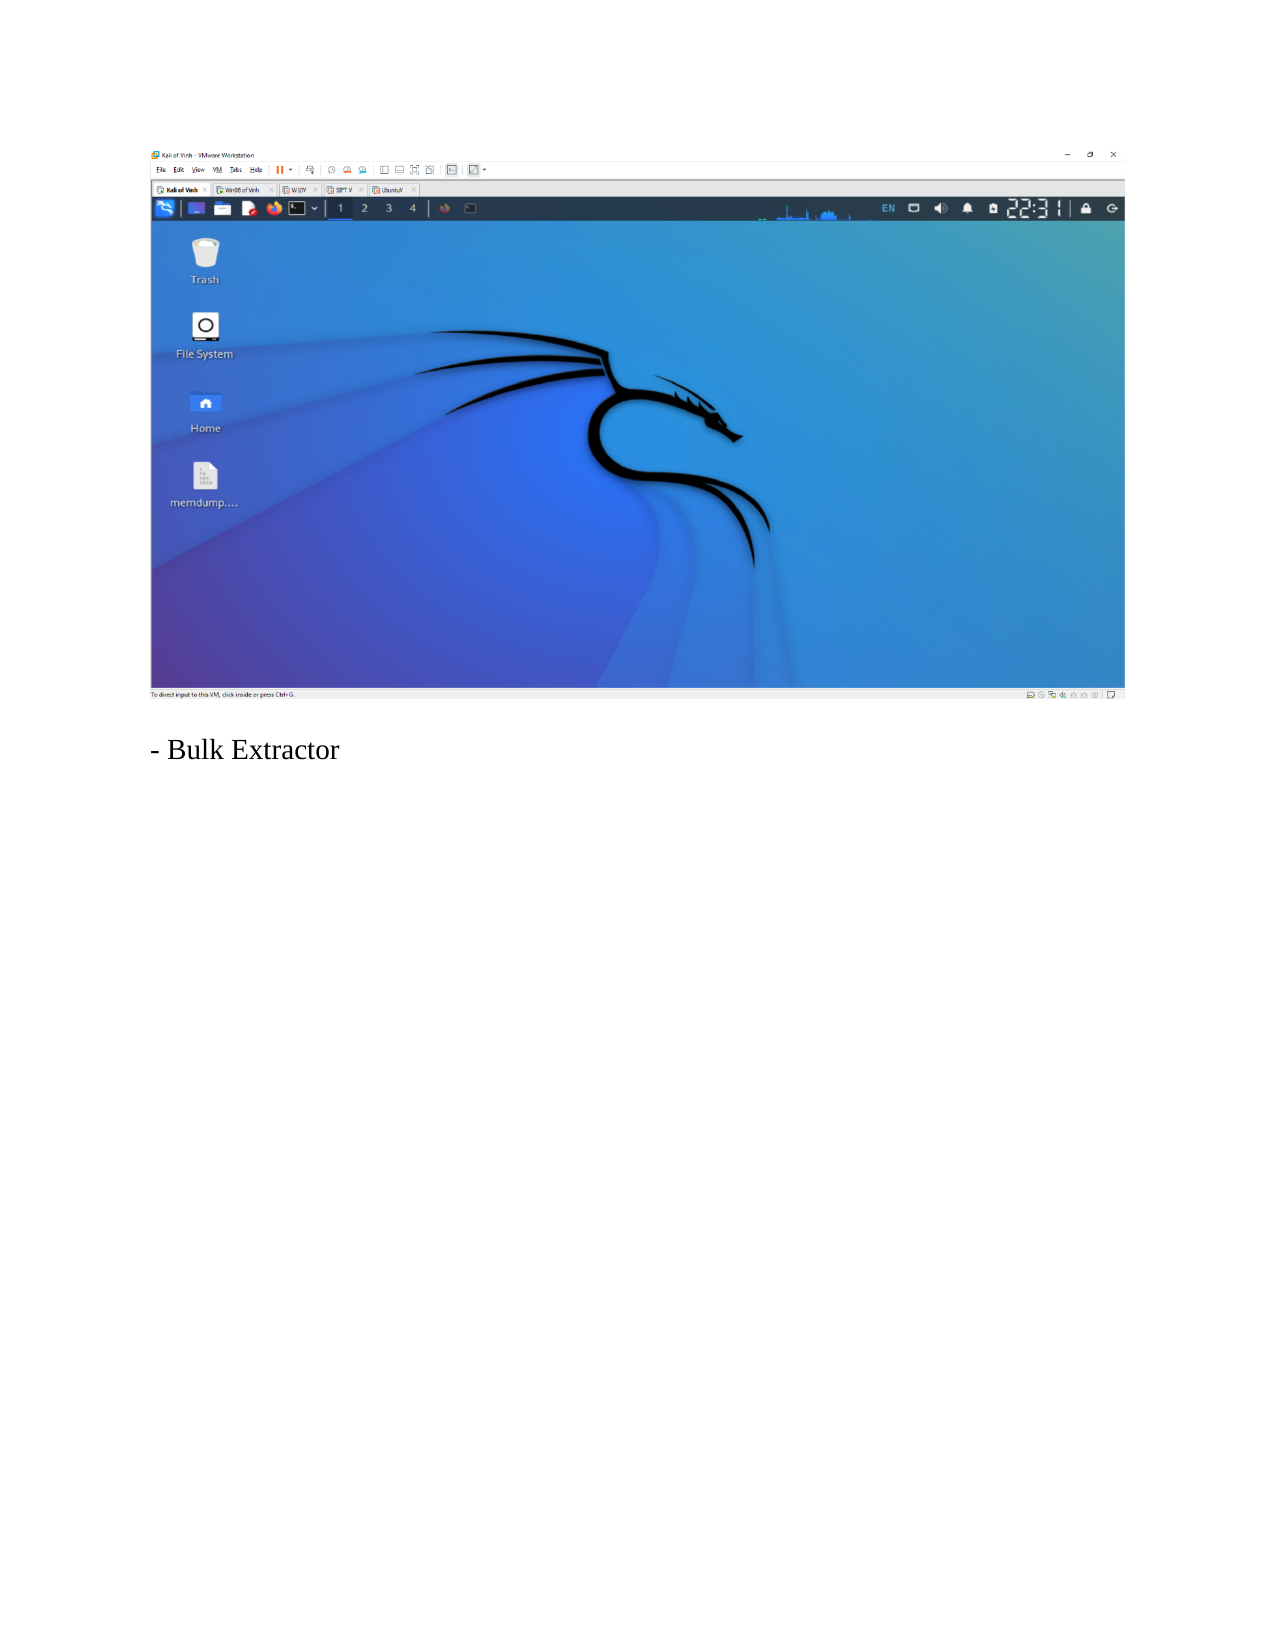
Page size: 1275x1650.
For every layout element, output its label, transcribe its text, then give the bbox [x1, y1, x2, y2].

picture [150, 150, 1125, 699]
text - Bulk Extractor [150, 732, 1125, 766]
